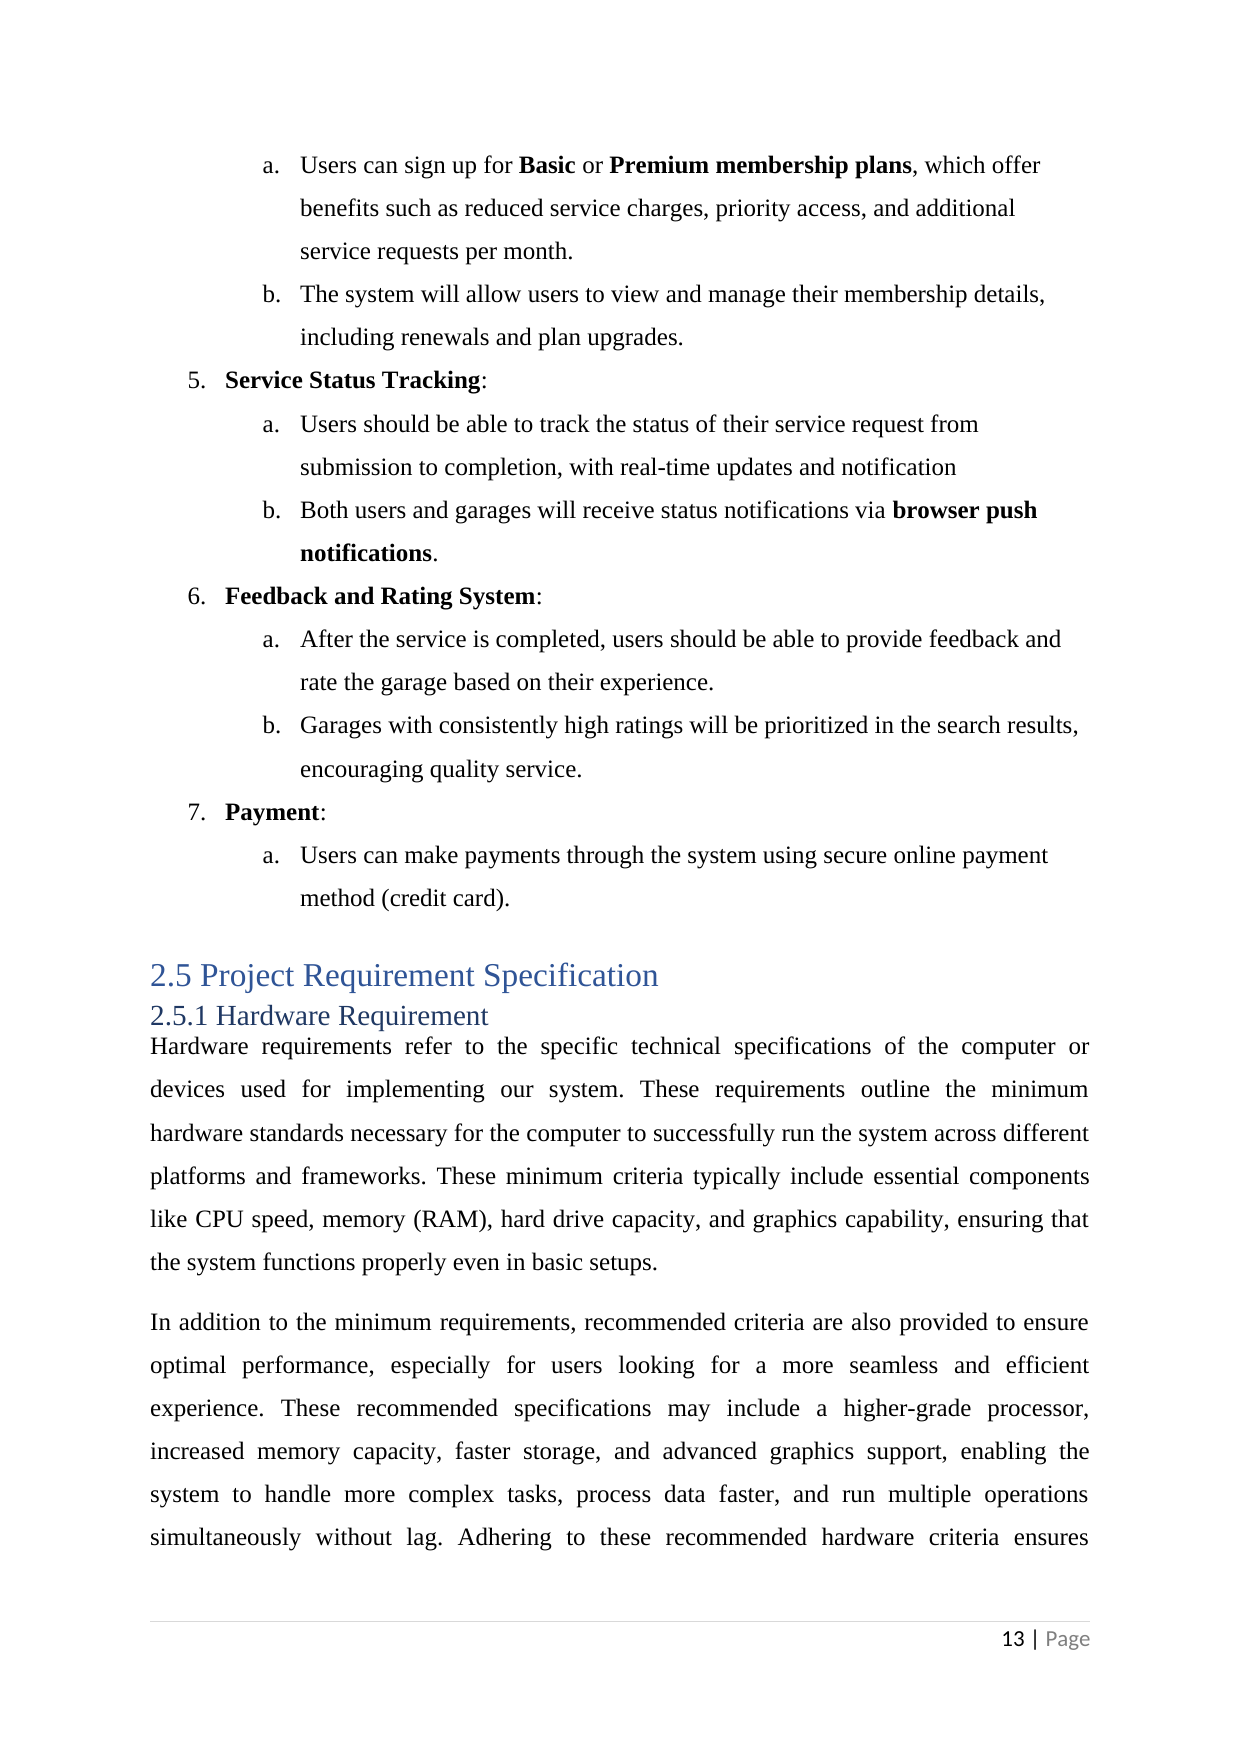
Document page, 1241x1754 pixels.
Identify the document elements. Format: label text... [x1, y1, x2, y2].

list The system will allow users to view and manage their membership details, including renewals and plan upgrades. [262, 279, 1090, 351]
list Payment: [187, 797, 1090, 826]
subtitle 2.5 Project Requirement Specification [150, 955, 1090, 994]
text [150, 1307, 1090, 1551]
text Hardware requirements refer to the specific technical specifications of the computer or devices used for implementing our system. These requirements outline the minimum hardware standards necessary for the computer to successfully run the system across different platforms and frameworks. These minimum criteria typically include essential components like CPU speed, memory (RAM), hard drive capacity, and graphics capability, ensuring that the system functions properly even in basic setups. [150, 1031, 1090, 1276]
list Feedback and Rating System: [187, 581, 1090, 610]
subtitle 2.5.1 Hardware Requirement [150, 998, 1090, 1031]
list Garages with consistently high ratings will be prioritized in the search results, encouraging quality service. [262, 711, 1090, 782]
list Service Status Tracking: [187, 366, 1090, 394]
list Both users and garages will receive status notifications via browser push notifications. [262, 495, 1090, 567]
list After the service is completed, users should be able to provide feedback and rate the garage based on their experience. [262, 624, 1090, 696]
list Users can make payments through the system using secure online payment method (credit card). [262, 840, 1090, 912]
list Users should be able to track the status of their service request from submission to completion, with real-time updates and notification [262, 409, 1090, 481]
list Users can sign up for Basic or Premium membership plans, which offer benefits such as reduced service charges, priority access, and additional service requests per month. [262, 150, 1090, 265]
